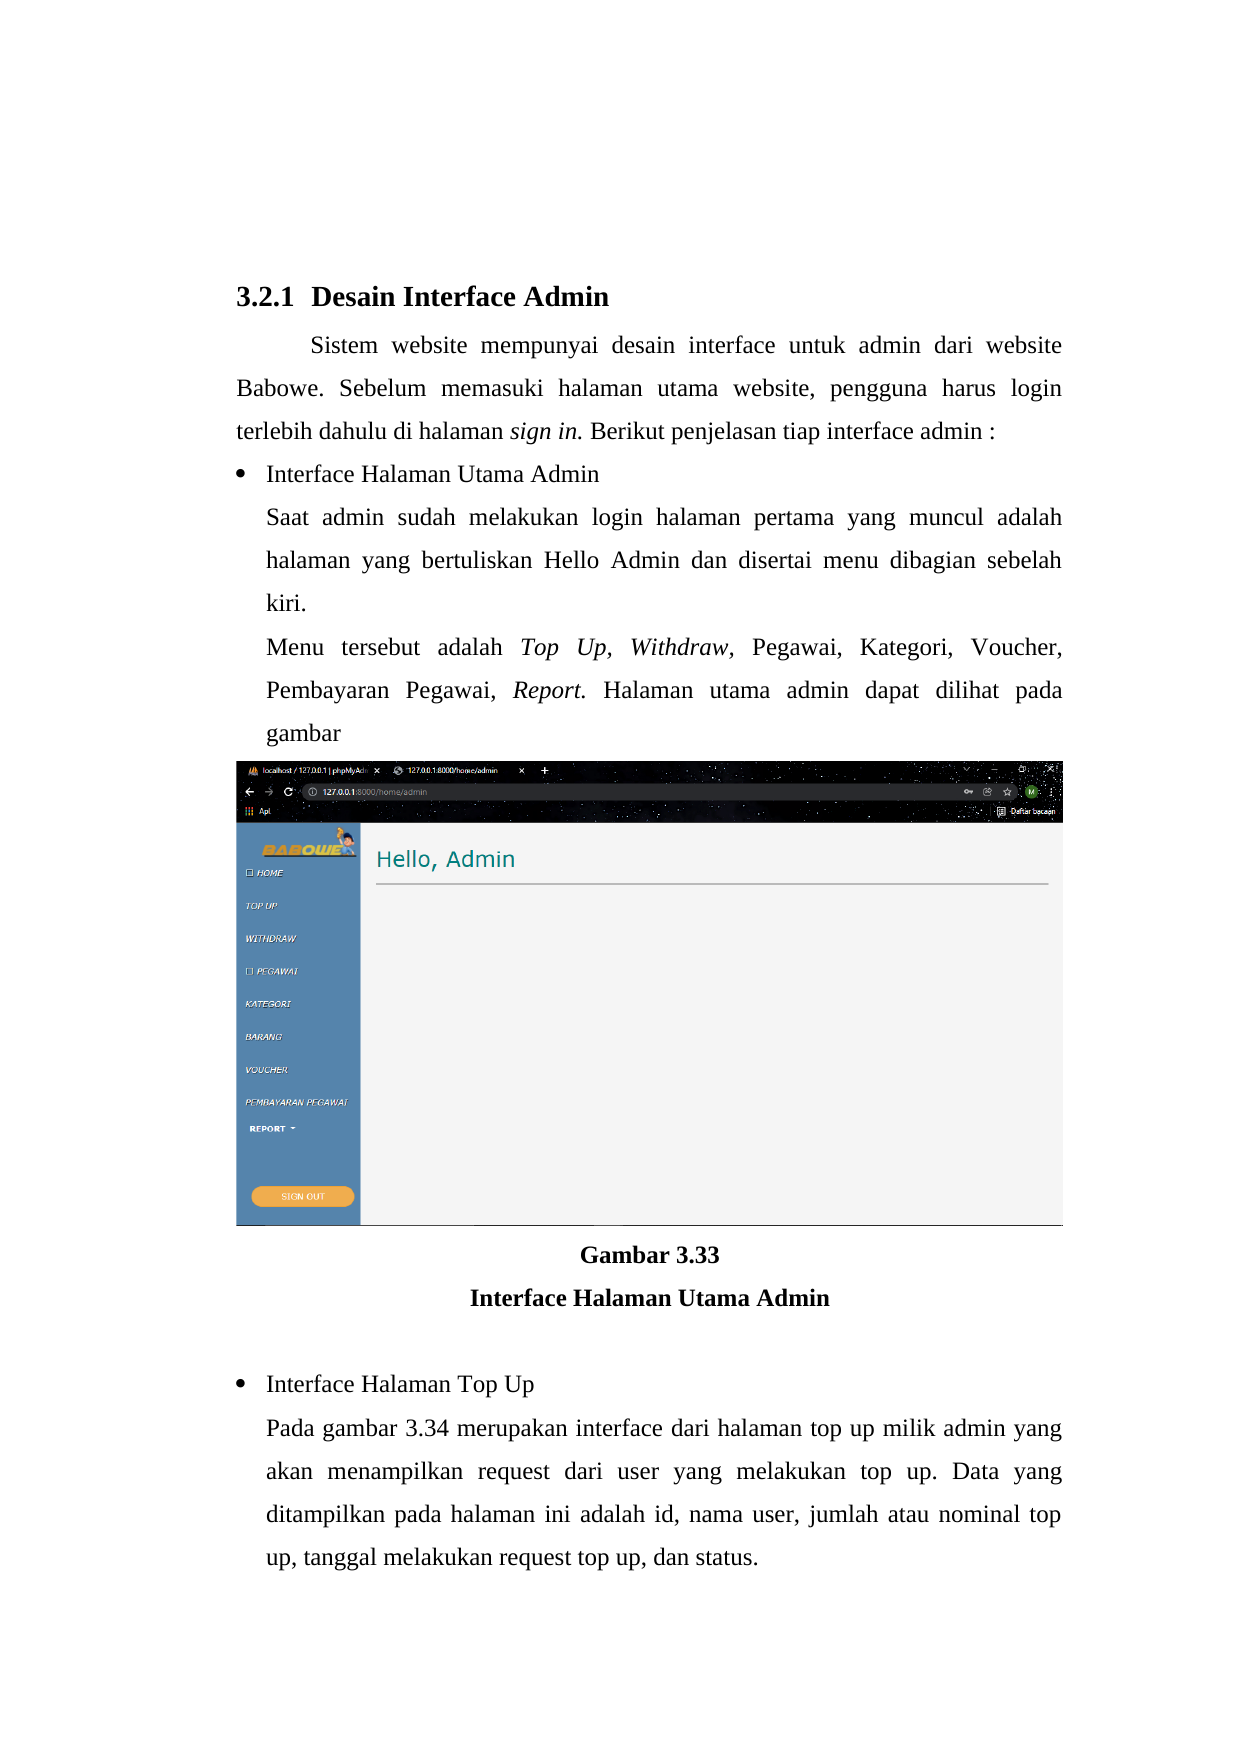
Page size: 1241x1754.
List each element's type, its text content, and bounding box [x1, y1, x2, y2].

text Interface Halaman Utama Admin [236, 1283, 1063, 1312]
picture [236, 761, 1063, 1226]
text Sistem website mempunyai desain interface untuk admin dari website Babowe. Sebelum memasuki halaman utama website, pengguna harus login terlebih dahulu di halaman sign in. Berikut penjelasan tiap interface admin : [236, 330, 1063, 445]
list Pada gambar 3.34 merupakan interface dari halaman top up milik admin yang akan menampilkan request dari user yang melakukan top up. Data yang ditampilkan pada halaman ini adalah id, nama user, jumlah atau nominal top up, tanggal melakukan request top up, dan status. [266, 1413, 1063, 1571]
list Saat admin sudah melakukan login halaman pertama yang muncul adalah halaman yang bertuliskan Hello Admin dan disertai menu dibagian sebelah kiri. [266, 502, 1063, 617]
list Interface Halaman Utama Admin [236, 459, 1063, 488]
subtitle Desain Interface Admin [236, 279, 1063, 313]
list Menu tersebut adalah Top Up, Withdraw, Pegawai, Kategori, Voucher, Pembayaran Pegawai, Report. Halaman utama admin dapat dilihat pada gambar [266, 632, 1063, 747]
list Interface Halaman Top Up [236, 1369, 1063, 1398]
text Gambar 3.33 [236, 1240, 1063, 1269]
